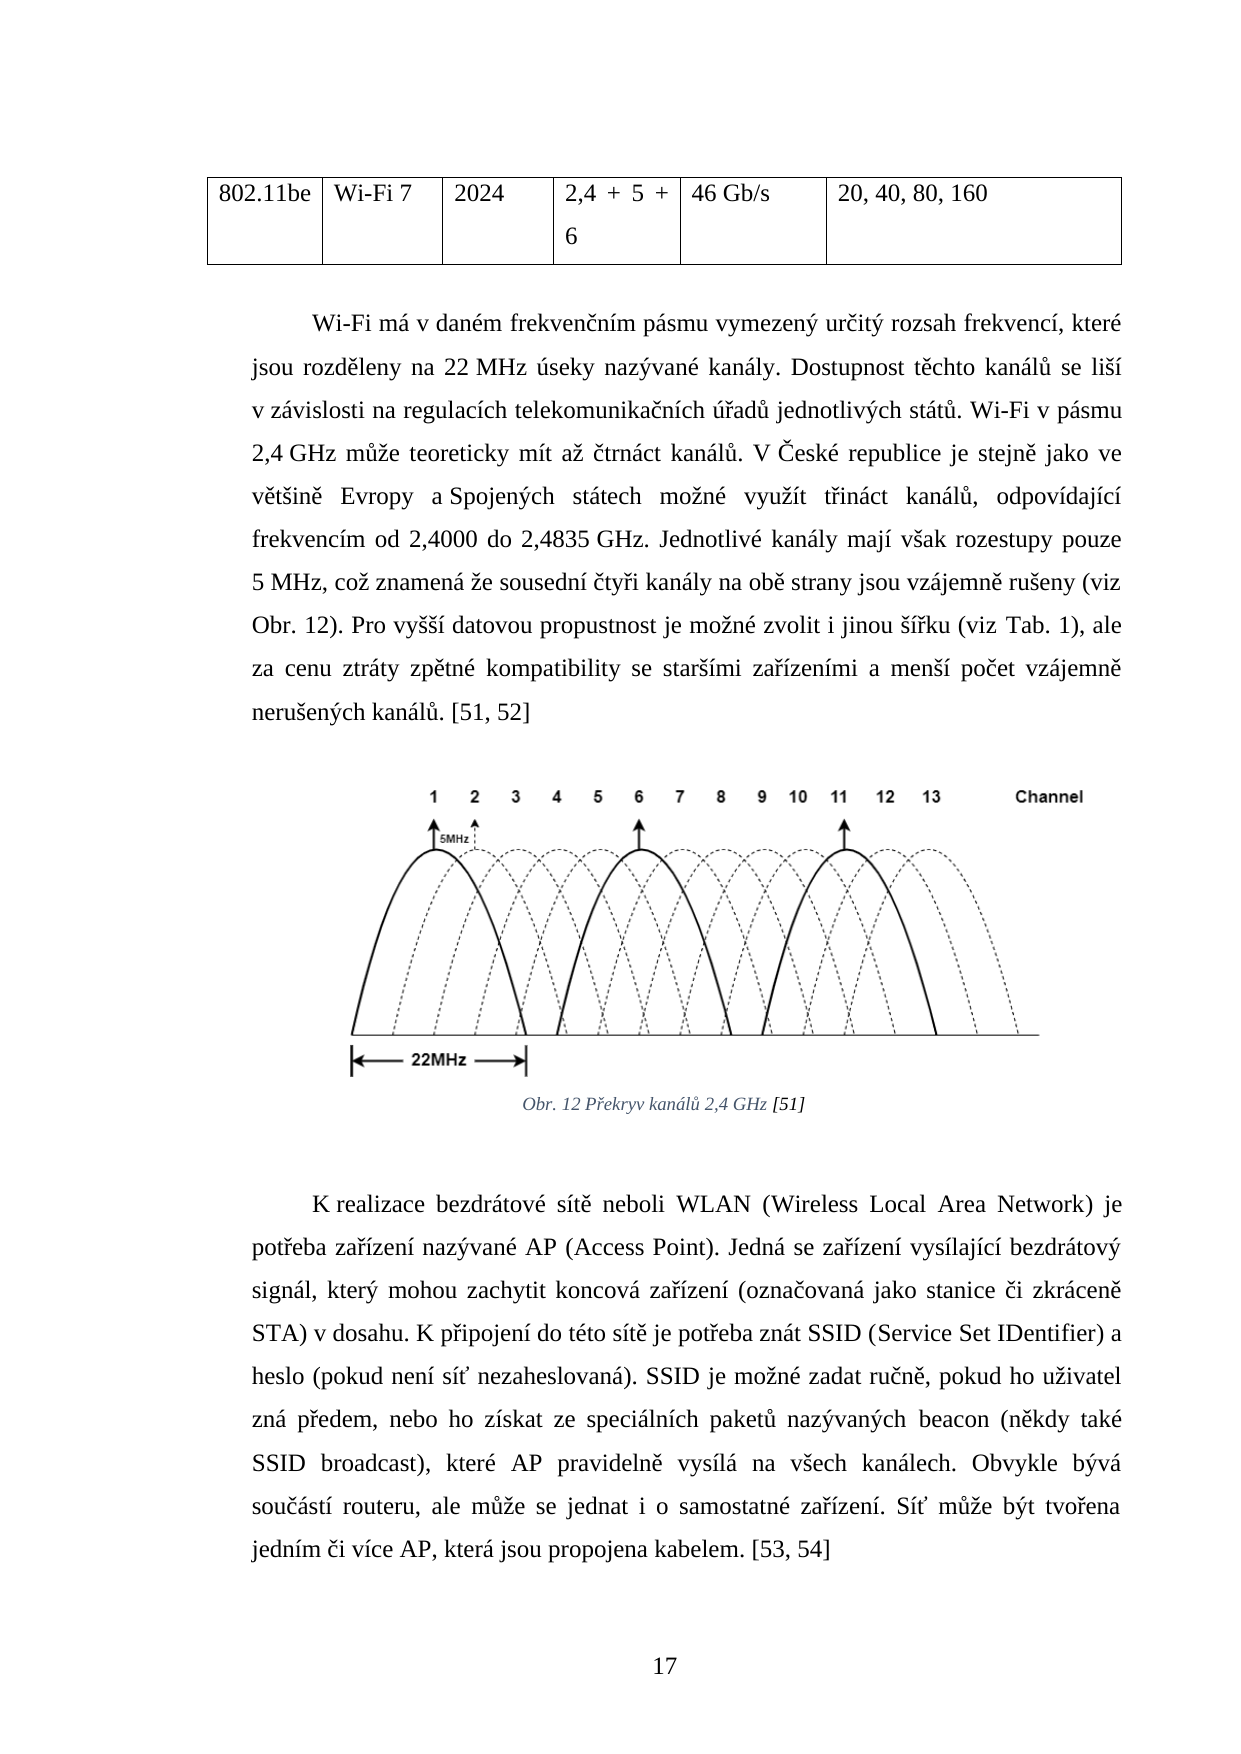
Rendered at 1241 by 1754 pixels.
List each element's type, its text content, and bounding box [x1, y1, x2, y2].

table_cell Wi-Fi 7 [323, 178, 442, 264]
text Wi-Fi má v daném frekvenčním pásmu vymezený určitý rozsah frekvencí, které jsou rozděleny na 22 MHz úseky nazývané kanály. Dostupnost těchto kanálů se liší v závislosti na regulacích telekomunikačních úřadů jednotlivých států. Wi-Fi v pásmu 2,4 GHz může teoreticky mít až čtrnáct kanálů. V České republice je stejně jako ve většině Evropy a Spojených státech možné využít třináct kanálů, odpovídající frekvencím od 2,4000 do 2,4835 GHz. Jednotlivé kanály mají však rozestupy pouze 5 MHz, což znamená že sousední čtyři kanály na obě strany jsou vzájemně rušeny (viz Obr. 12). Pro vyšší datovou propustnost je možné zvolit i jinou šířku (viz Tab. 1), ale za cenu ztráty zpětné kompatibility se staršími zařízeními a menší počet vzájemně nerušených kanálů. [252, 308, 1122, 725]
table_cell 20, 40, 80, 160 [827, 178, 1121, 264]
table_cell 2,4 + 5 + 6 [554, 178, 680, 264]
table_cell 802.11be [208, 178, 322, 264]
text K realizace bezdrátové sítě neboli WLAN (Wireless Local Area Network) je potřeba zařízení nazývané AP (Access Point). Jedná se zařízení vysílající bezdrátový signál, který mohou zachytit koncová zařízení (označovaná jako stanice či zkráceně STA) v dosahu. K připojení do této sítě je potřeba znát SSID (Service Set IDentifier) a heslo (pokud není síť nezaheslovaná). SSID je možné zadat ručně, pokud ho uživatel zná předem, nebo ho získat ze speciálních paketů nazývaných beacon (někdy také SSID broadcast), které AP pravidelně vysílá na všech kanálech. Obvykle bývá součástí routeru, ale může se jednat i o samostatné zařízení. Síť může být tvořena jedním či více AP, která jsou propojena kabelem. [252, 1189, 1122, 1563]
text Obr. Překryv kanálů 2,4 GHz [207, 1093, 1122, 1114]
picture [343, 782, 1091, 1079]
table_cell 46 Gb/s [681, 178, 826, 264]
table_cell 2024 [443, 178, 553, 264]
